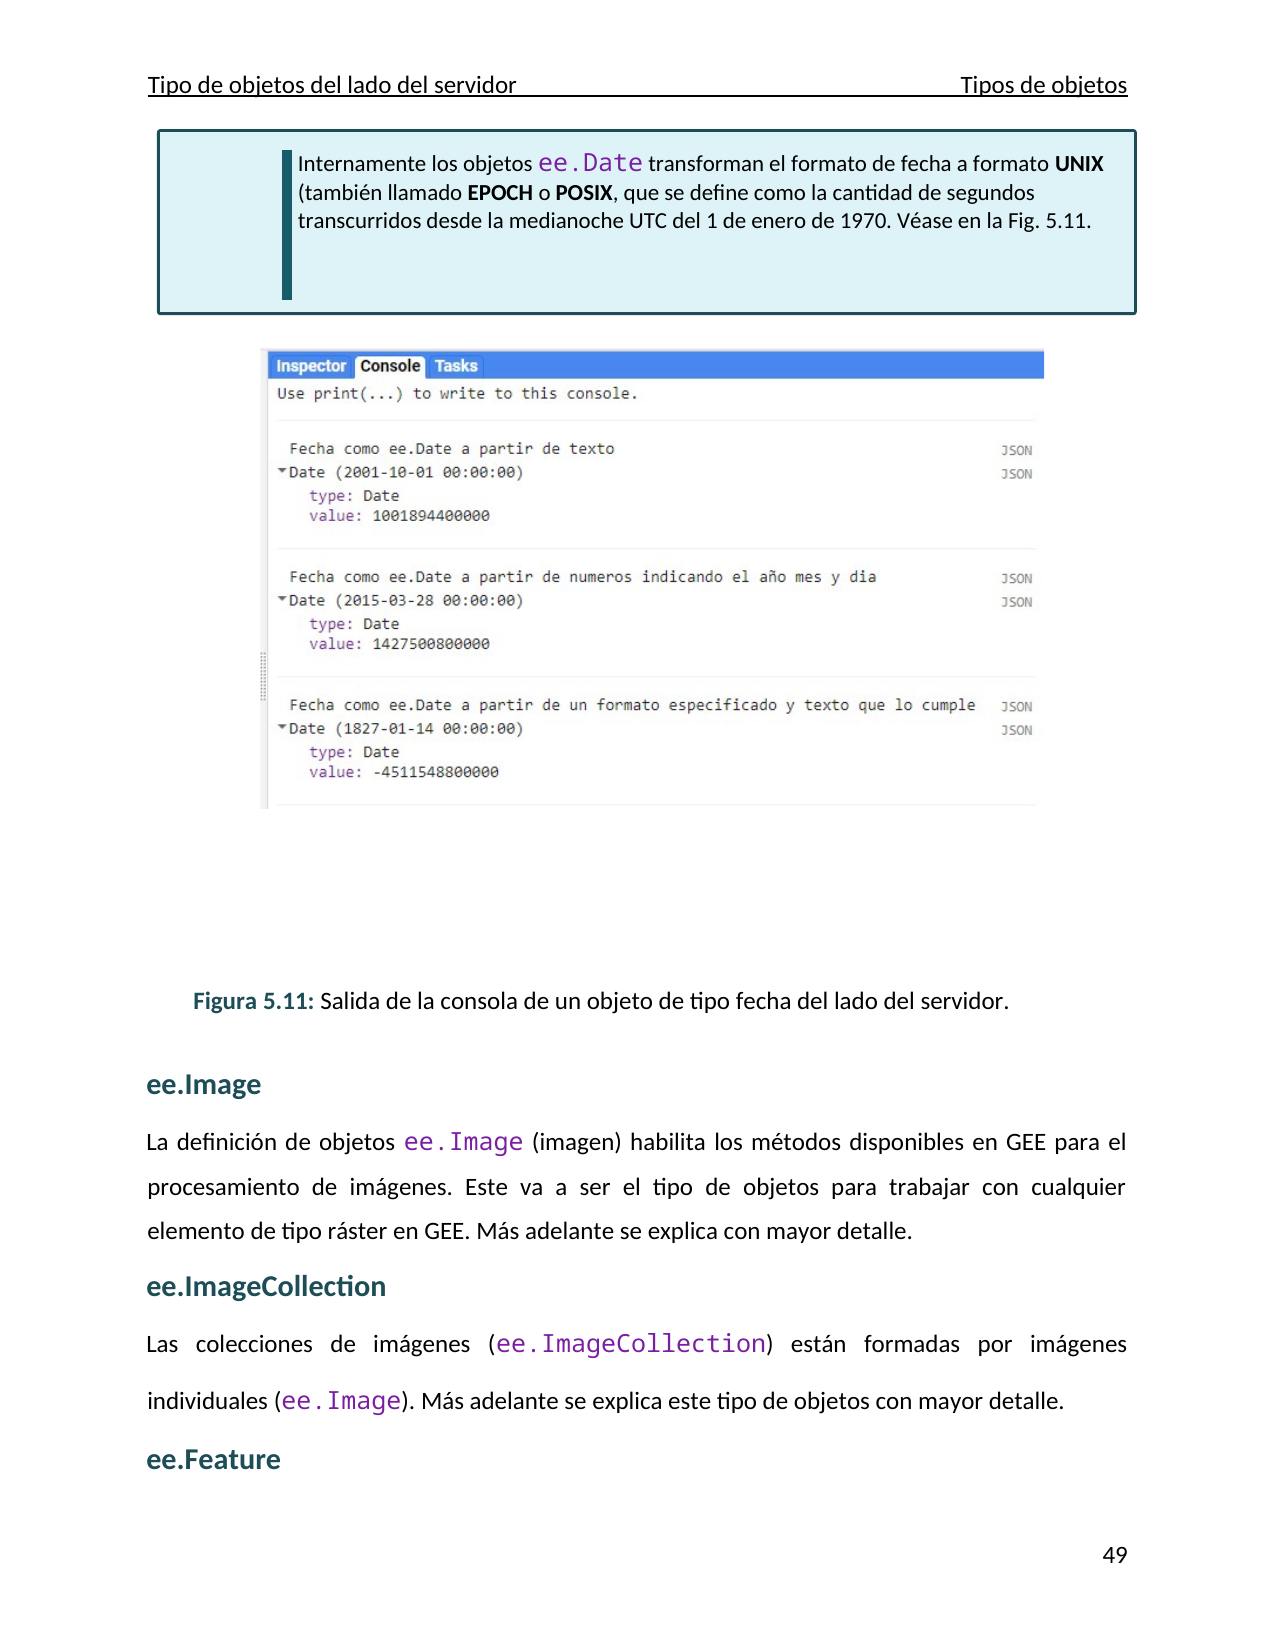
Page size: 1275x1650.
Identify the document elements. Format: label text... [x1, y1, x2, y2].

subtitle ee.Feature [146, 1440, 1127, 1477]
text Figura 5.11: Salida de la consola de un objeto de tipo fecha del lado del servidor. [146, 985, 1127, 1016]
subtitle ee.ImageCollection [146, 1267, 1127, 1304]
picture [260, 348, 1045, 809]
subtitle ee.Image [146, 1065, 1127, 1102]
text Internamente los objetos ee.Date transforman el formato de fecha a formato UNIX (también llamado EPOCH o POSIX, que se define como la cantidad de segundos transcurridos desde la medianoche UTC del 1 de enero de 1970. Véase en la Fig. 5.11. [298, 144, 1127, 234]
text Las colecciones de imágenes (ee.ImageCollection) están formadas por imágenes individuales (ee.Image). Más adelante se explica este tipo de objetos con mayor detalle. [146, 1325, 1127, 1416]
text La definición de objetos ee.Image (imagen) habilita los métodos disponibles en GEE para el procesamiento de imágenes. Este va a ser el tipo de objetos para trabajar con cualquier elemento de tipo ráster en GEE. Más adelante se explica con mayor detalle. [146, 1124, 1127, 1245]
